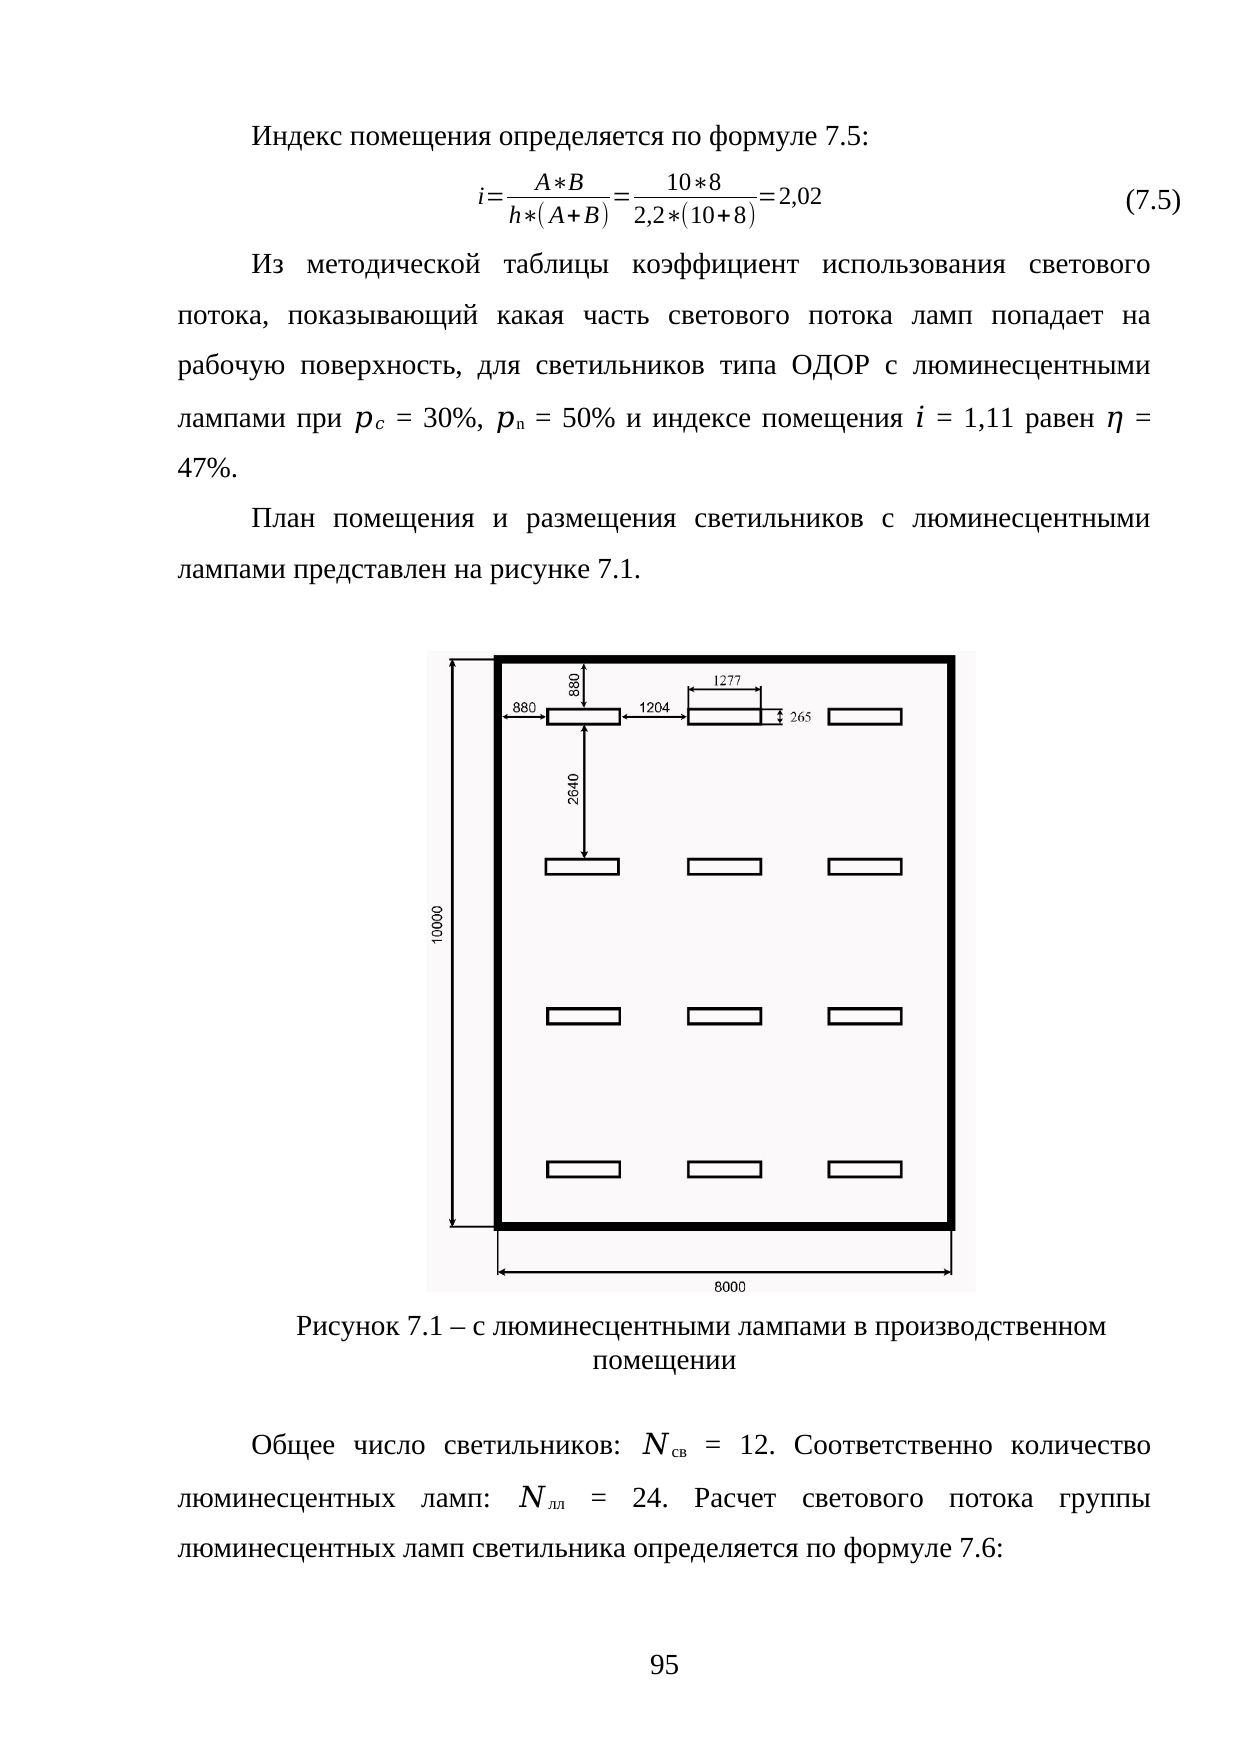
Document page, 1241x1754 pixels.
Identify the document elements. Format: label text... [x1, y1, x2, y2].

text Из методической таблицы коэффициент использования светового потока, показывающий какая часть светового потока ламп попадает на рабочую поверхность, для светильников типа ОДОР с люминесцентными лампами при 𝑝𝑐 = 30%, 𝑝n = 50% и индексе помещения 𝑖 = 1,11 равен 𝜂 = 47%. [177, 246, 1152, 484]
text Индекс помещения определяется по формуле 7.5: [177, 118, 1152, 152]
text Общее число светильников: 𝑁св = 12. Соответственно количество люминесцентных ламп: 𝑁лл = 24. Расчет светового потока группы люминесцентных ламп светильника определяется по формуле 7.6: [177, 1426, 1152, 1564]
text (7.5) [177, 168, 1152, 230]
text Рисунок 7.1 – с люминесцентными лампами в производственном помещении [177, 1308, 1152, 1375]
text План помещения и размещения светильников с люминесцентными лампами представлен на рисунке 7.1. [177, 500, 1152, 584]
picture [427, 651, 976, 1292]
